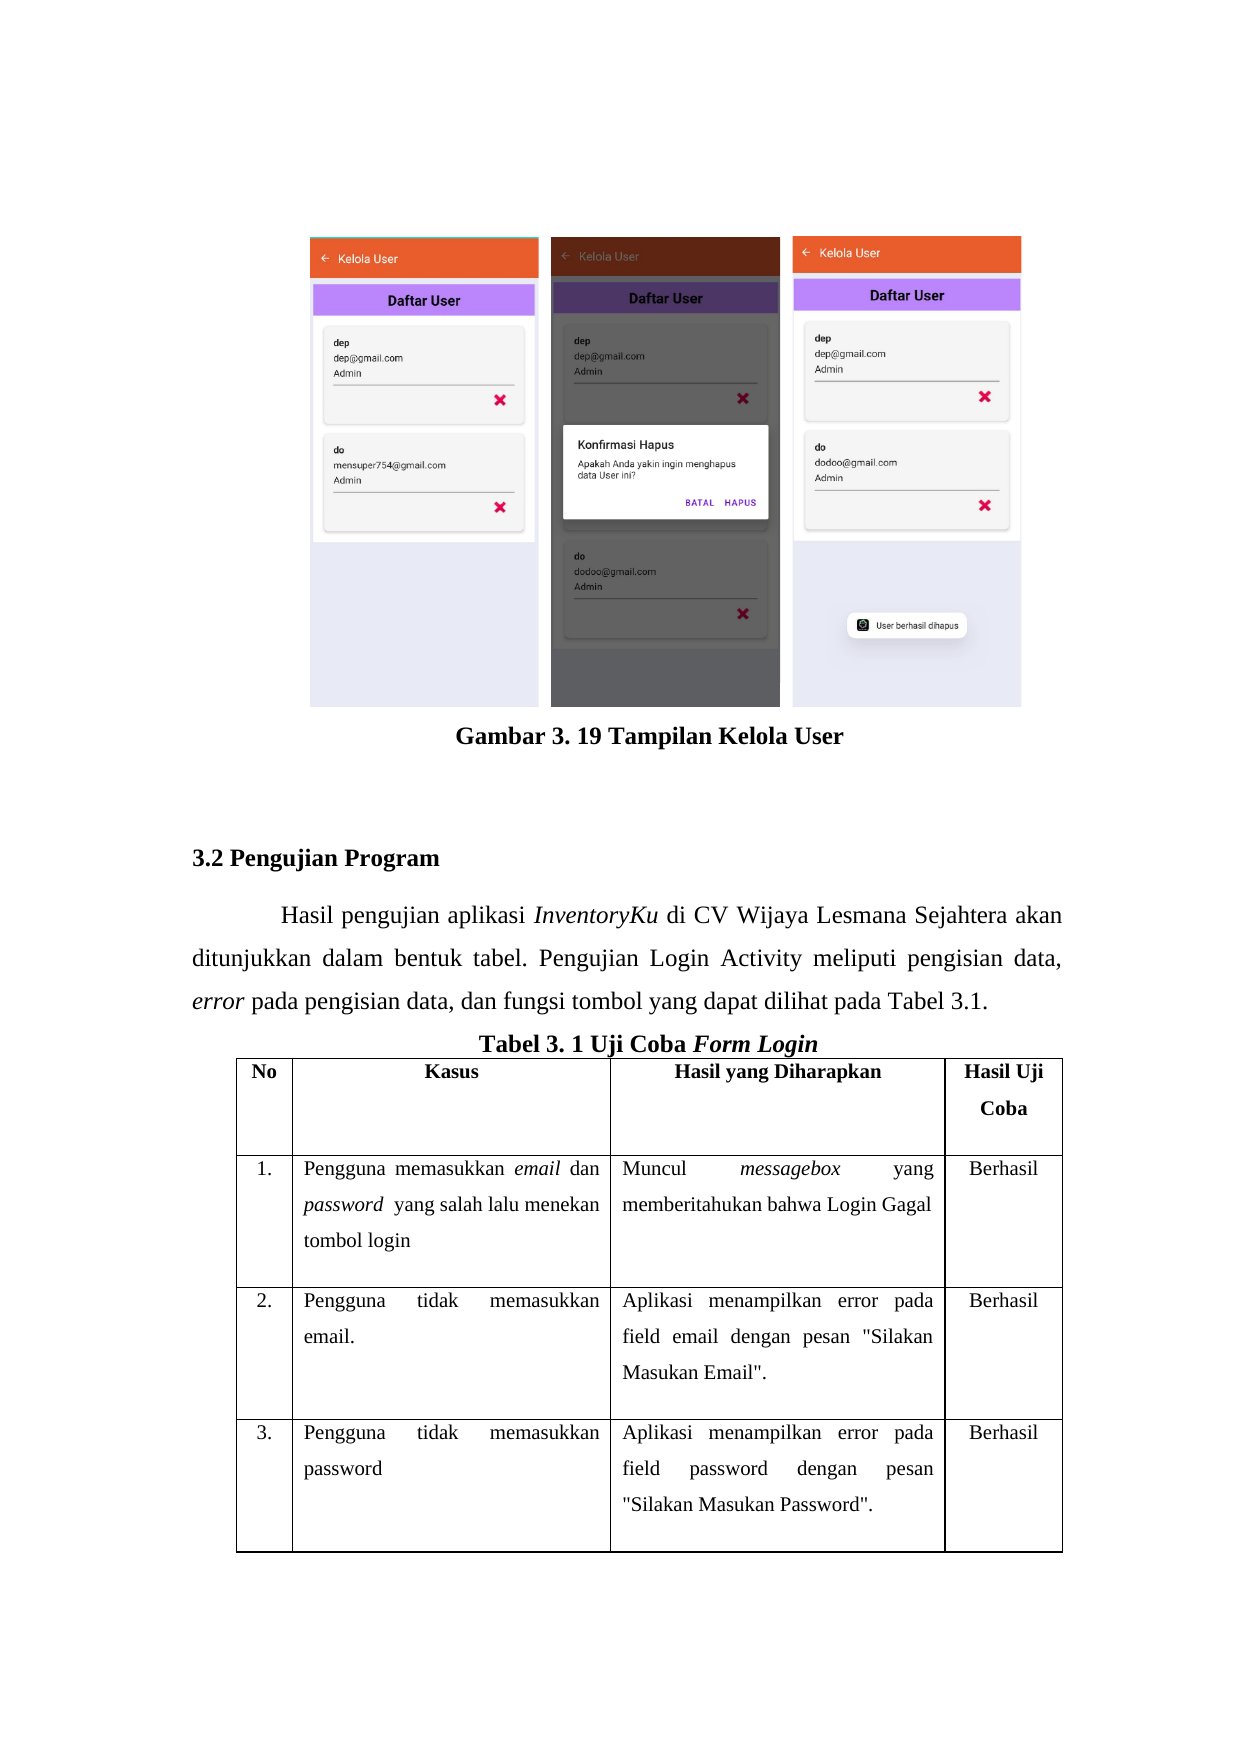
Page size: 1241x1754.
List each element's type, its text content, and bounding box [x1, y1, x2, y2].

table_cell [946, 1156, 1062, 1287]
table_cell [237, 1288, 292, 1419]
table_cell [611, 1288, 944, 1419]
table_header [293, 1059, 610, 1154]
subtitle 3.2 Pengujian Program [192, 843, 1063, 871]
picture [310, 237, 539, 707]
text Gambar 3. 19 Tampilan Kelola User [236, 721, 1063, 749]
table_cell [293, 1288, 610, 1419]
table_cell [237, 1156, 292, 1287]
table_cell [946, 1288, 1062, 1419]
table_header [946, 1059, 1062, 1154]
text Tabel 3. 1 Uji Coba Form Login [236, 1029, 1063, 1058]
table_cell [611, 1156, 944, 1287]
picture [551, 237, 781, 707]
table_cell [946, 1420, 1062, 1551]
picture [792, 236, 1022, 707]
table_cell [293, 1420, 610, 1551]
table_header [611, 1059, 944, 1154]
text Hasil pengujian aplikasi InventoryKu di CV Wijaya Lesmana Sejahtera akan ditunjukkan dalam bentuk tabel. Pengujian Login Activity meliputi pengisian data, error pada pengisian data, dan fungsi tombol yang dapat dilihat pada Tabel 3.1. [192, 972, 1063, 1015]
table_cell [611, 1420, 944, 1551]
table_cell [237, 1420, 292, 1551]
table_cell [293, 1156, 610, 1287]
text Hasil pengujian aplikasi InventoryKu di CV Wijaya Lesmana Sejahtera akan ditunjukkan dalam bentuk tabel. Pengujian Login Activity meliputi pengisian data, error pada pengisian data, dan fungsi tombol yang dapat dilihat pada Tabel 3.1. [192, 900, 1063, 943]
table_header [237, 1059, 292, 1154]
